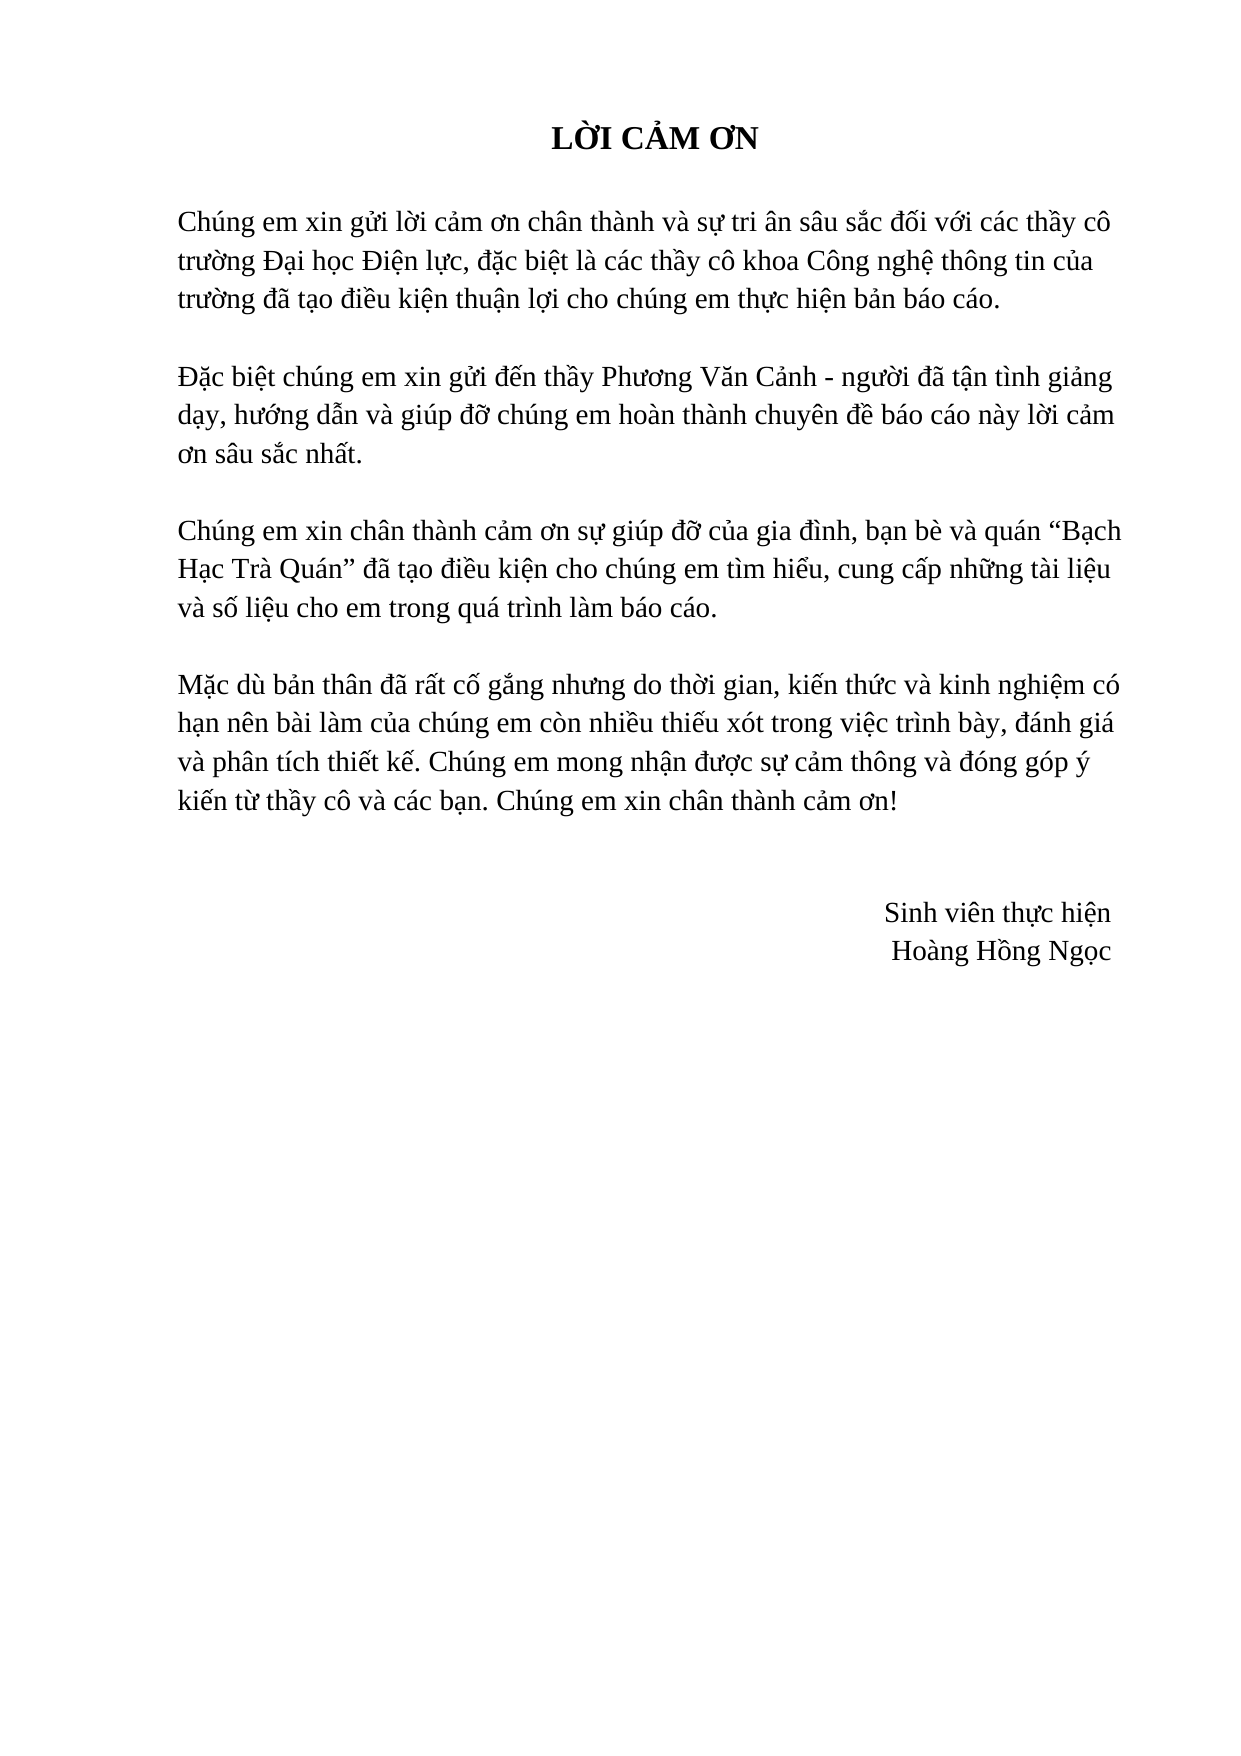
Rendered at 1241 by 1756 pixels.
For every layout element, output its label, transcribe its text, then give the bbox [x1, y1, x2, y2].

text Chúng em xin gửi lời cảm ơn chân thành và sự tri ân sâu sắc đối với các thầy cô trường Đại học Điện lực, đặc biệt là các thầy cô khoa Công nghệ thông tin của trường đã tạo điều kiện thuận lợi cho chúng em thực hiện bản báo cáo. [177, 204, 1122, 315]
text Sinh viên thực hiện [790, 895, 1111, 928]
text Hoàng Hồng Ngọc [790, 933, 1111, 967]
text Mặc dù bản thân đã rất cố gắng nhưng do thời gian, kiến thức và kinh nghiệm có hạn nên bài làm của chúng em còn nhiều thiếu xót trong việc trình bày, đánh giá và phân tích thiết kế. Chúng em mong nhận được sự cảm thông và đóng góp ý kiến từ thầy cô và các bạn. Chúng em xin chân thành cảm ơn! [177, 667, 1122, 816]
subtitle LỜI CẢM ƠN [188, 118, 1122, 156]
text Đặc biệt chúng em xin gửi đến thầy Phương Văn Cảnh - người đã tận tình giảng dạy, hướng dẫn và giúp đỡ chúng em hoàn thành chuyên đề báo cáo này lời cảm ơn sâu sắc nhất. [177, 359, 1122, 469]
text Chúng em xin chân thành cảm ơn sự giúp đỡ của gia đình, bạn bè và quán “Bạch Hạc Trà Quán” đã tạo điều kiện cho chúng em tìm hiểu, cung cấp những tài liệu và số liệu cho em trong quá trình làm báo cáo. [177, 513, 1122, 623]
